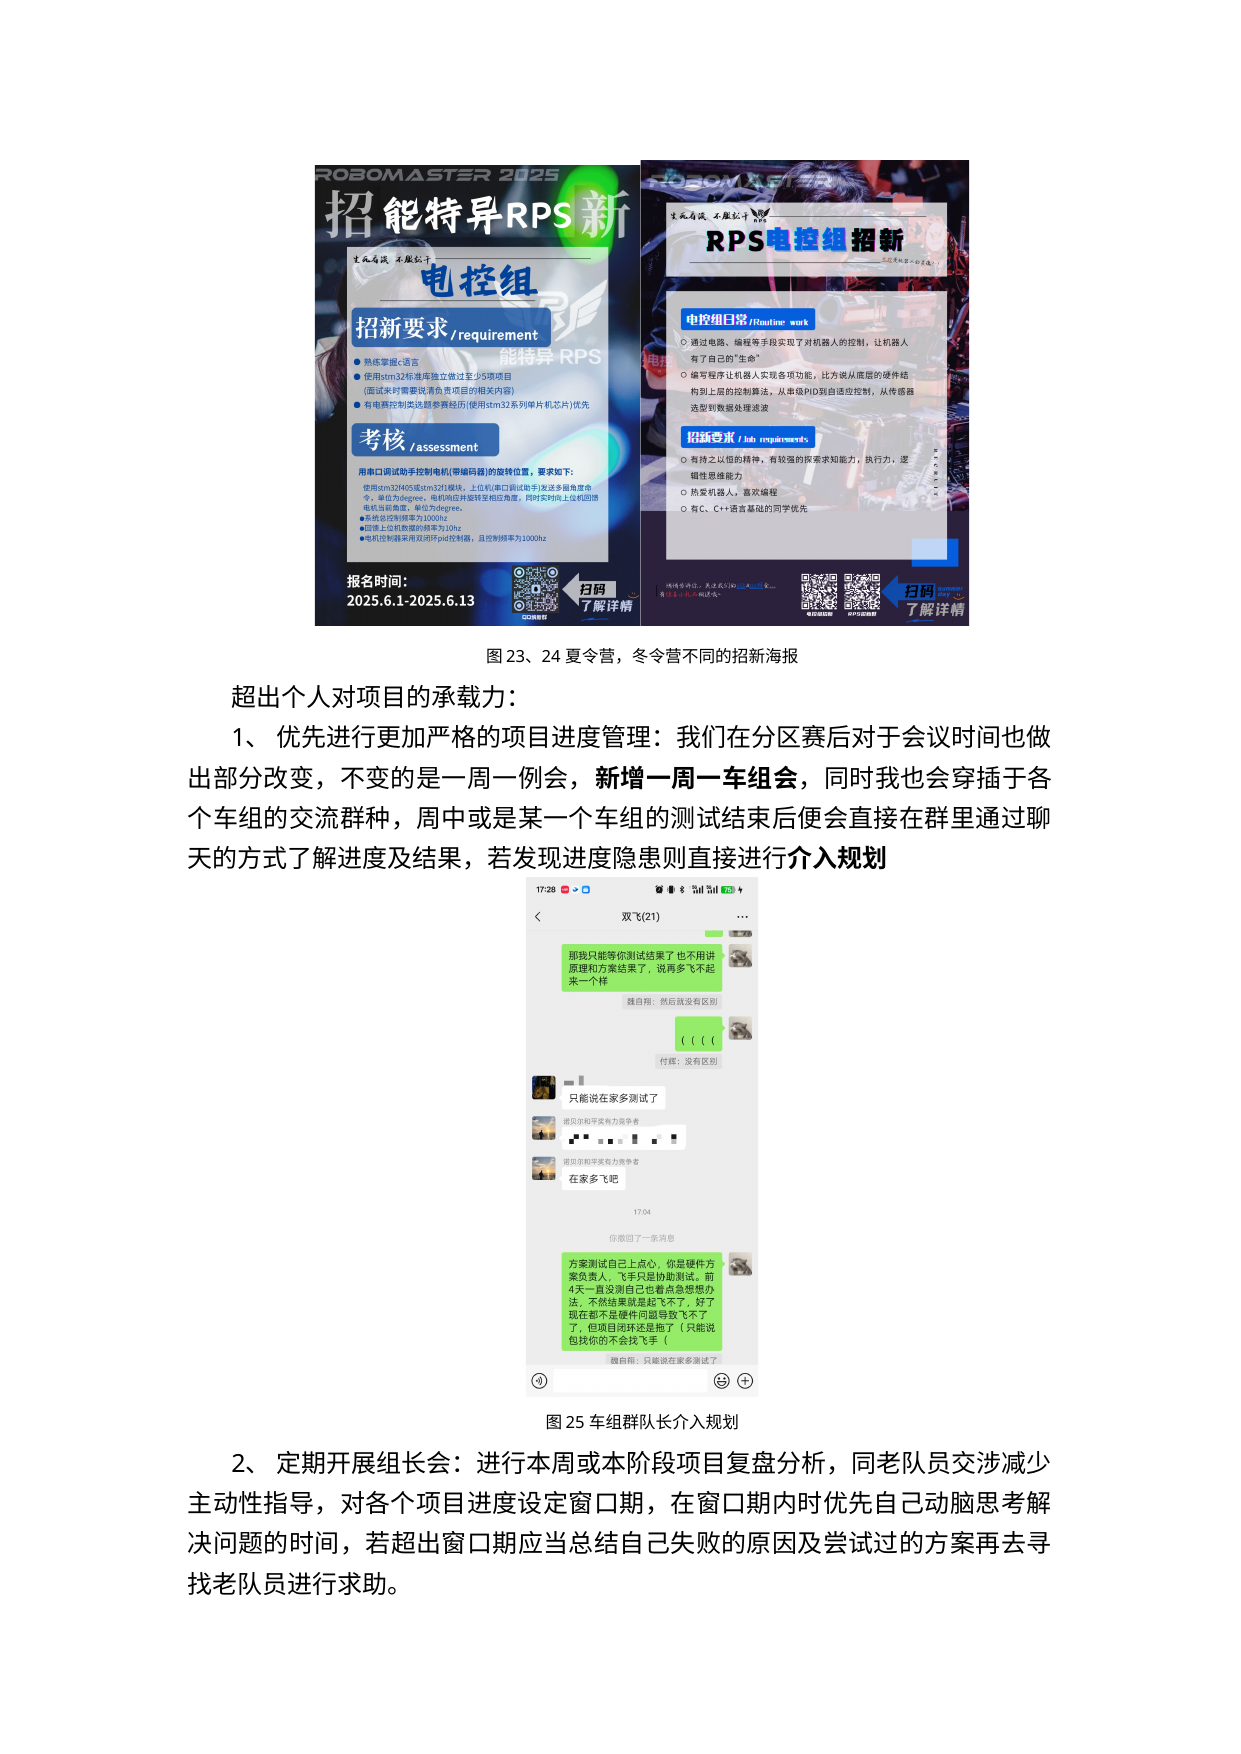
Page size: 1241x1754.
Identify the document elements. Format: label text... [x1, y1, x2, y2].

list 定期开展组长会：进行本周或本阶段项目复盘分析，同老队员交涉减少主动性指导，对各个项目进度设定窗口期，在窗口期内时优先自己动脑思考解决问题的时间，若超出窗口期应当总结自己失败的原因及尝试过的方案再去寻找老队员进行求助。 [187, 1441, 1053, 1603]
list 图25 车组群队长介入规划 [187, 1401, 1053, 1441]
text 超出个人对项目的承载力： [187, 675, 1053, 716]
picture [525, 877, 759, 1397]
picture [314, 160, 970, 626]
list 优先进行更加严格的项目进度管理：我们在分区赛后对于会议时间也做出部分改变，不变的是一周一例会，新增一周一车组会，同时我也会穿插于各个车组的交流群种，周中或是某一个车组的测试结束后便会直接在群里通过聊天的方式了解进度及结果，若发现进度隐患则直接进行介入规划 [187, 716, 1053, 877]
list 图23、24 夏令营，冬令营不同的招新海报 [187, 635, 1053, 675]
